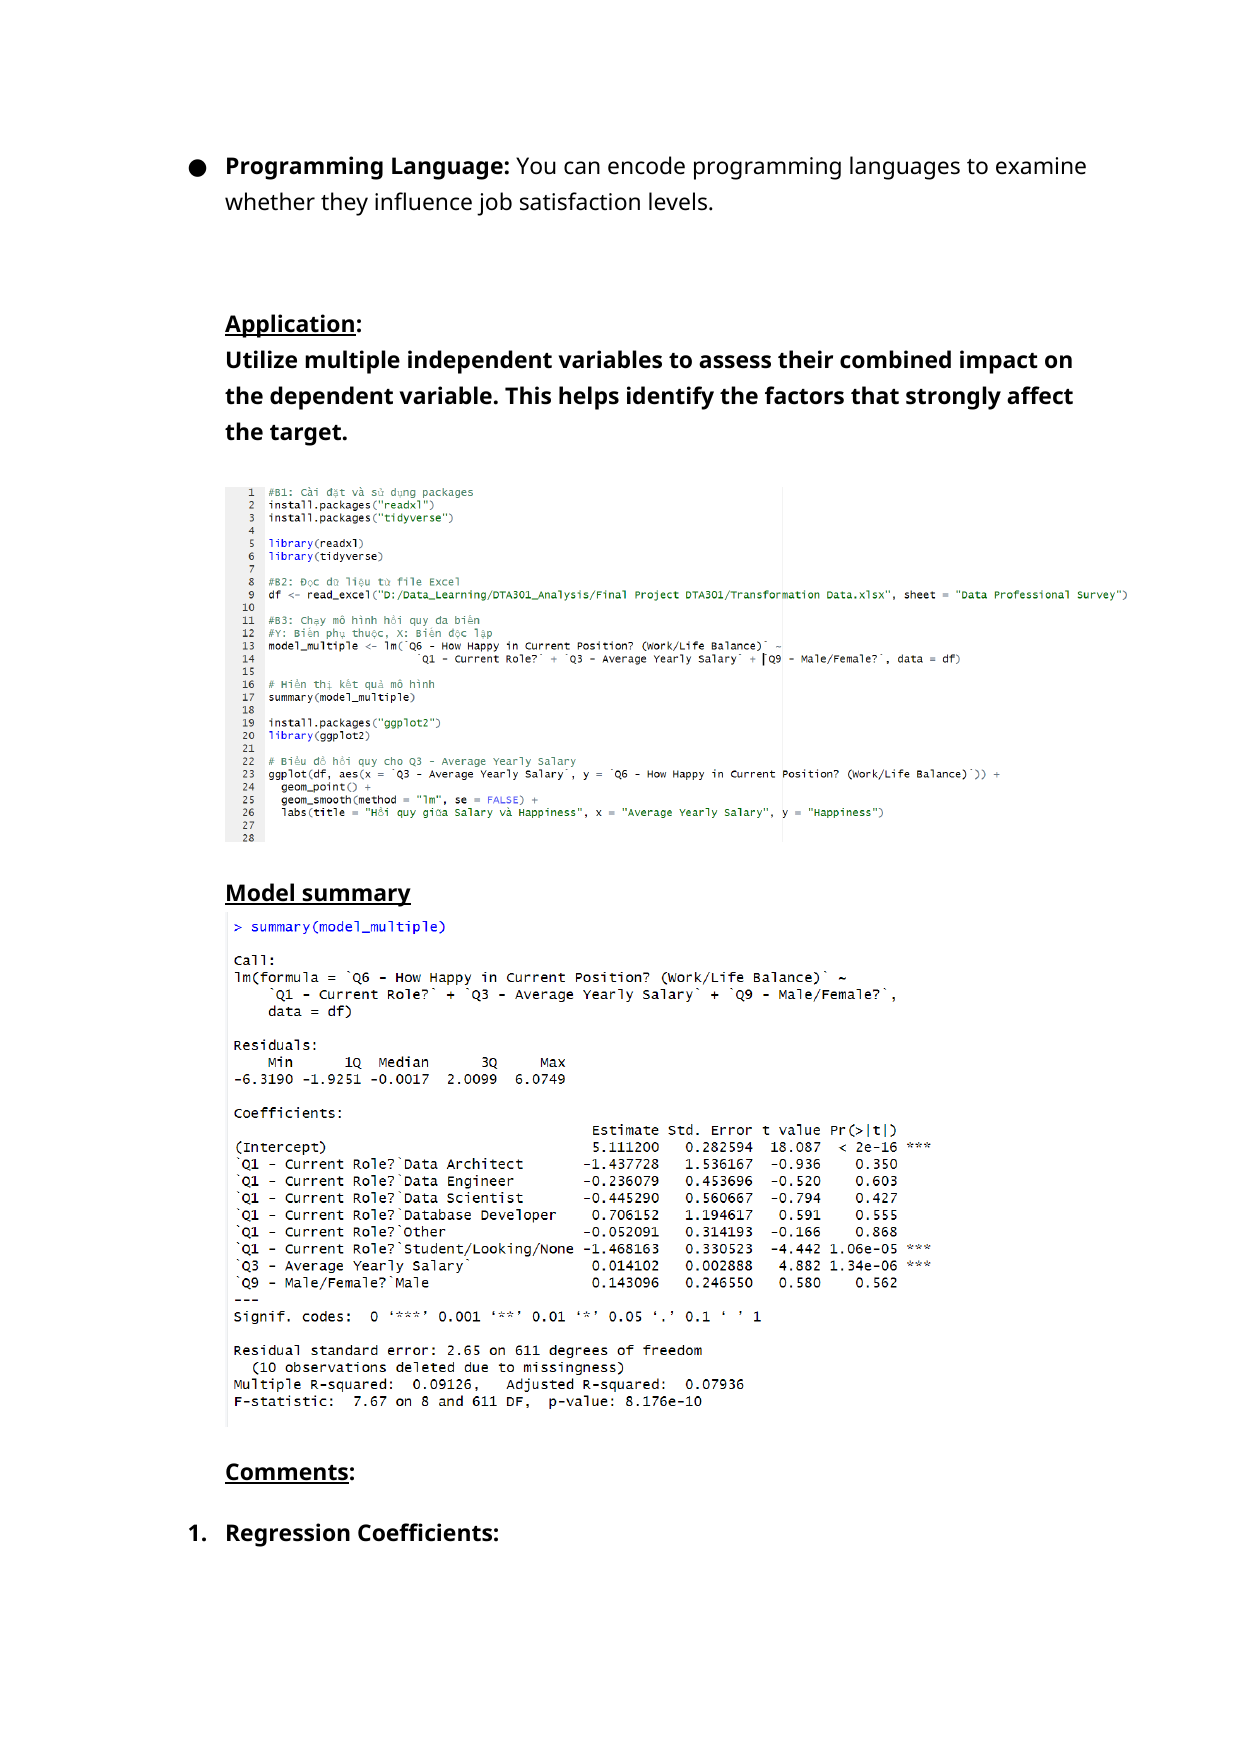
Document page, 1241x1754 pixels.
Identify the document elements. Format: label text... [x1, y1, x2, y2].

text Comments: [150, 1456, 1090, 1487]
text Model summary [150, 877, 1090, 908]
list Programming Language: You can encode programming languages to examine whether they influence job satisfaction levels. [187, 150, 1090, 217]
picture [225, 912, 1166, 1427]
text Application: Utilize multiple independent variables to assess their combined impact on the dependent variable. This helps identify the factors that strongly affect the target. [225, 308, 1090, 447]
list Regression Coefficients: [187, 1517, 1090, 1548]
picture [225, 487, 1166, 842]
